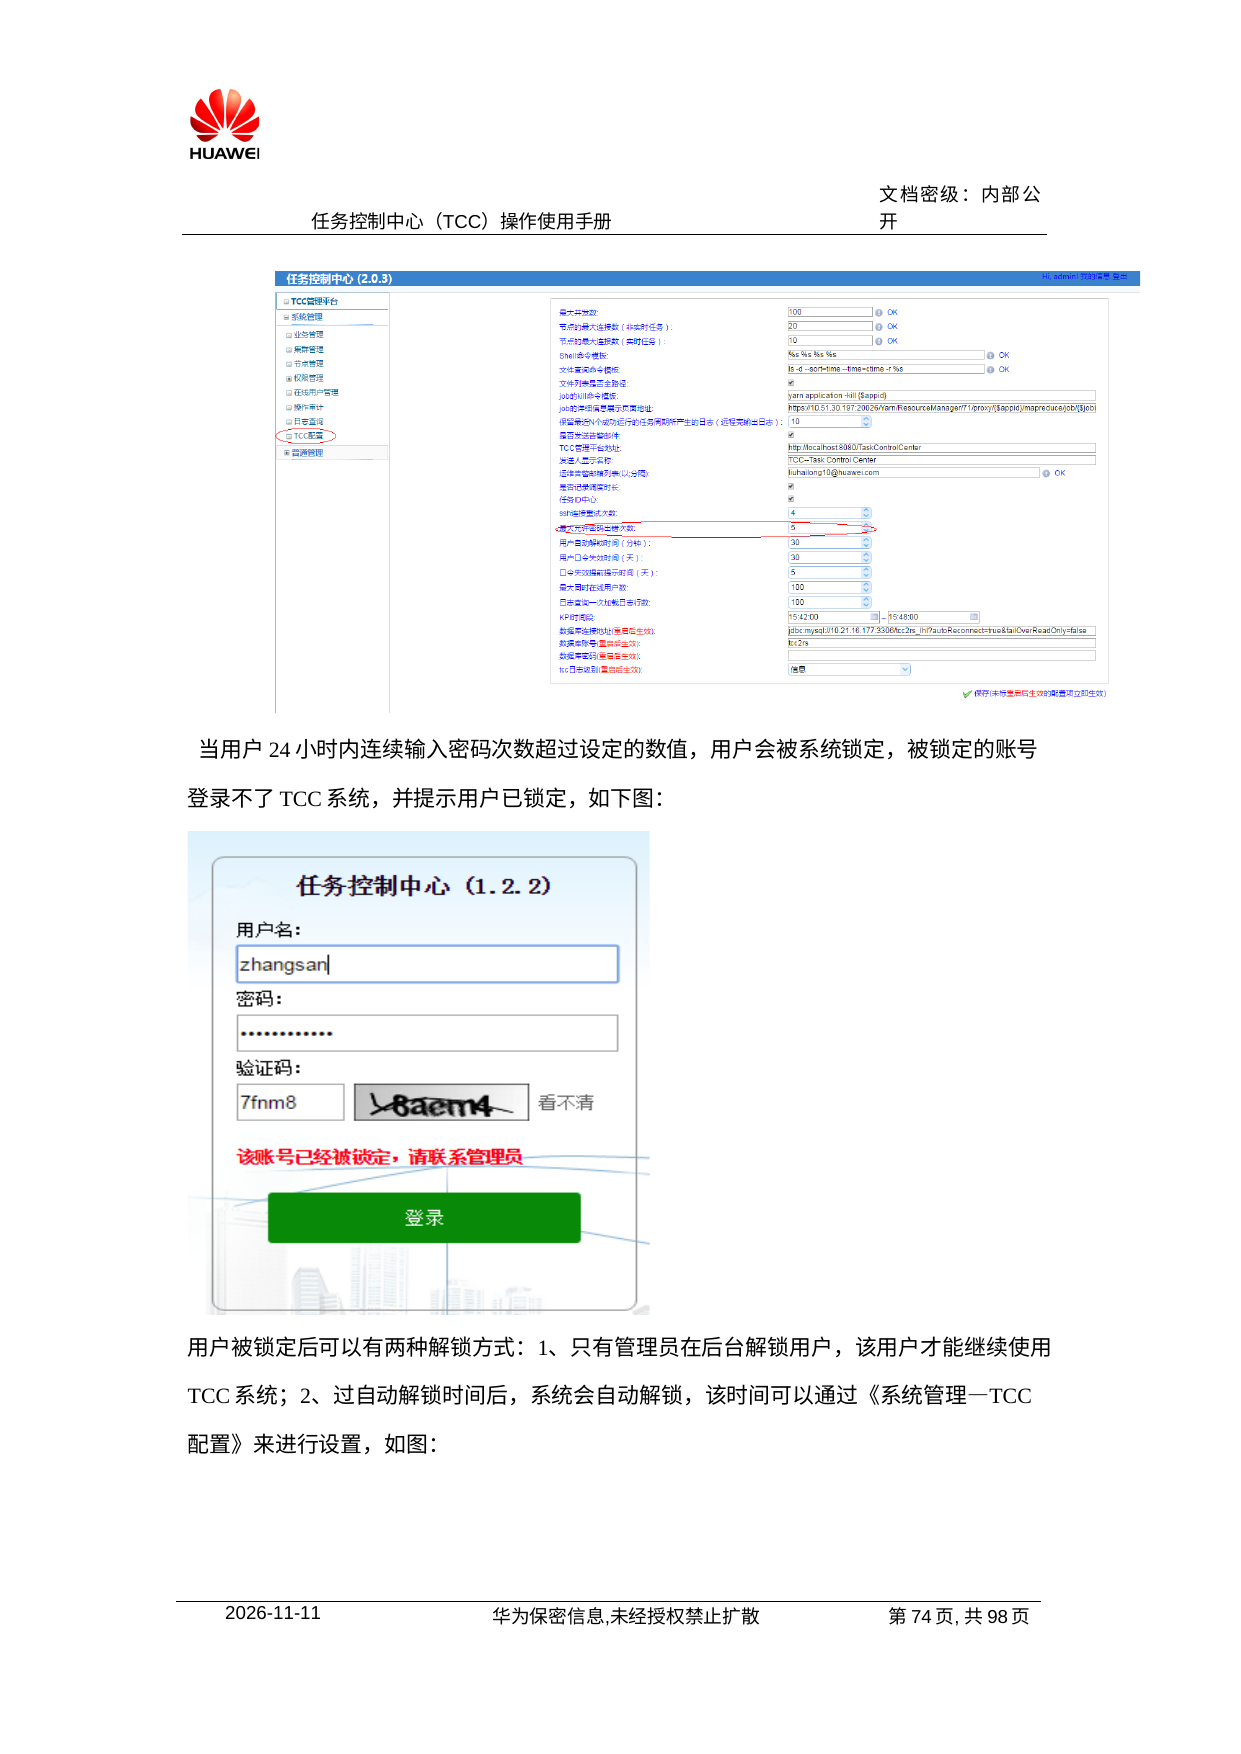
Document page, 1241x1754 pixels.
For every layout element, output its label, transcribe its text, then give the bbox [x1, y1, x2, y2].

text 用户被锁定后可以有两种解锁方式：1、只有管理员在后台解锁用户，该用户才能继续使用TCC系统；2、过自动解锁时间后，系统会自动解锁，该时间可以通过《系统管理—TCC配置》来进行设置，如图： [187, 1329, 1053, 1459]
text 当用户24小时内连续输入密码次数超过设定的数值，用户会被系统锁定，被锁定的账号登录不了TCC系统，并提示用户已锁定，如下图： [187, 732, 1053, 813]
picture [275, 271, 1141, 713]
picture [190, 89, 260, 159]
picture [187, 831, 650, 1315]
